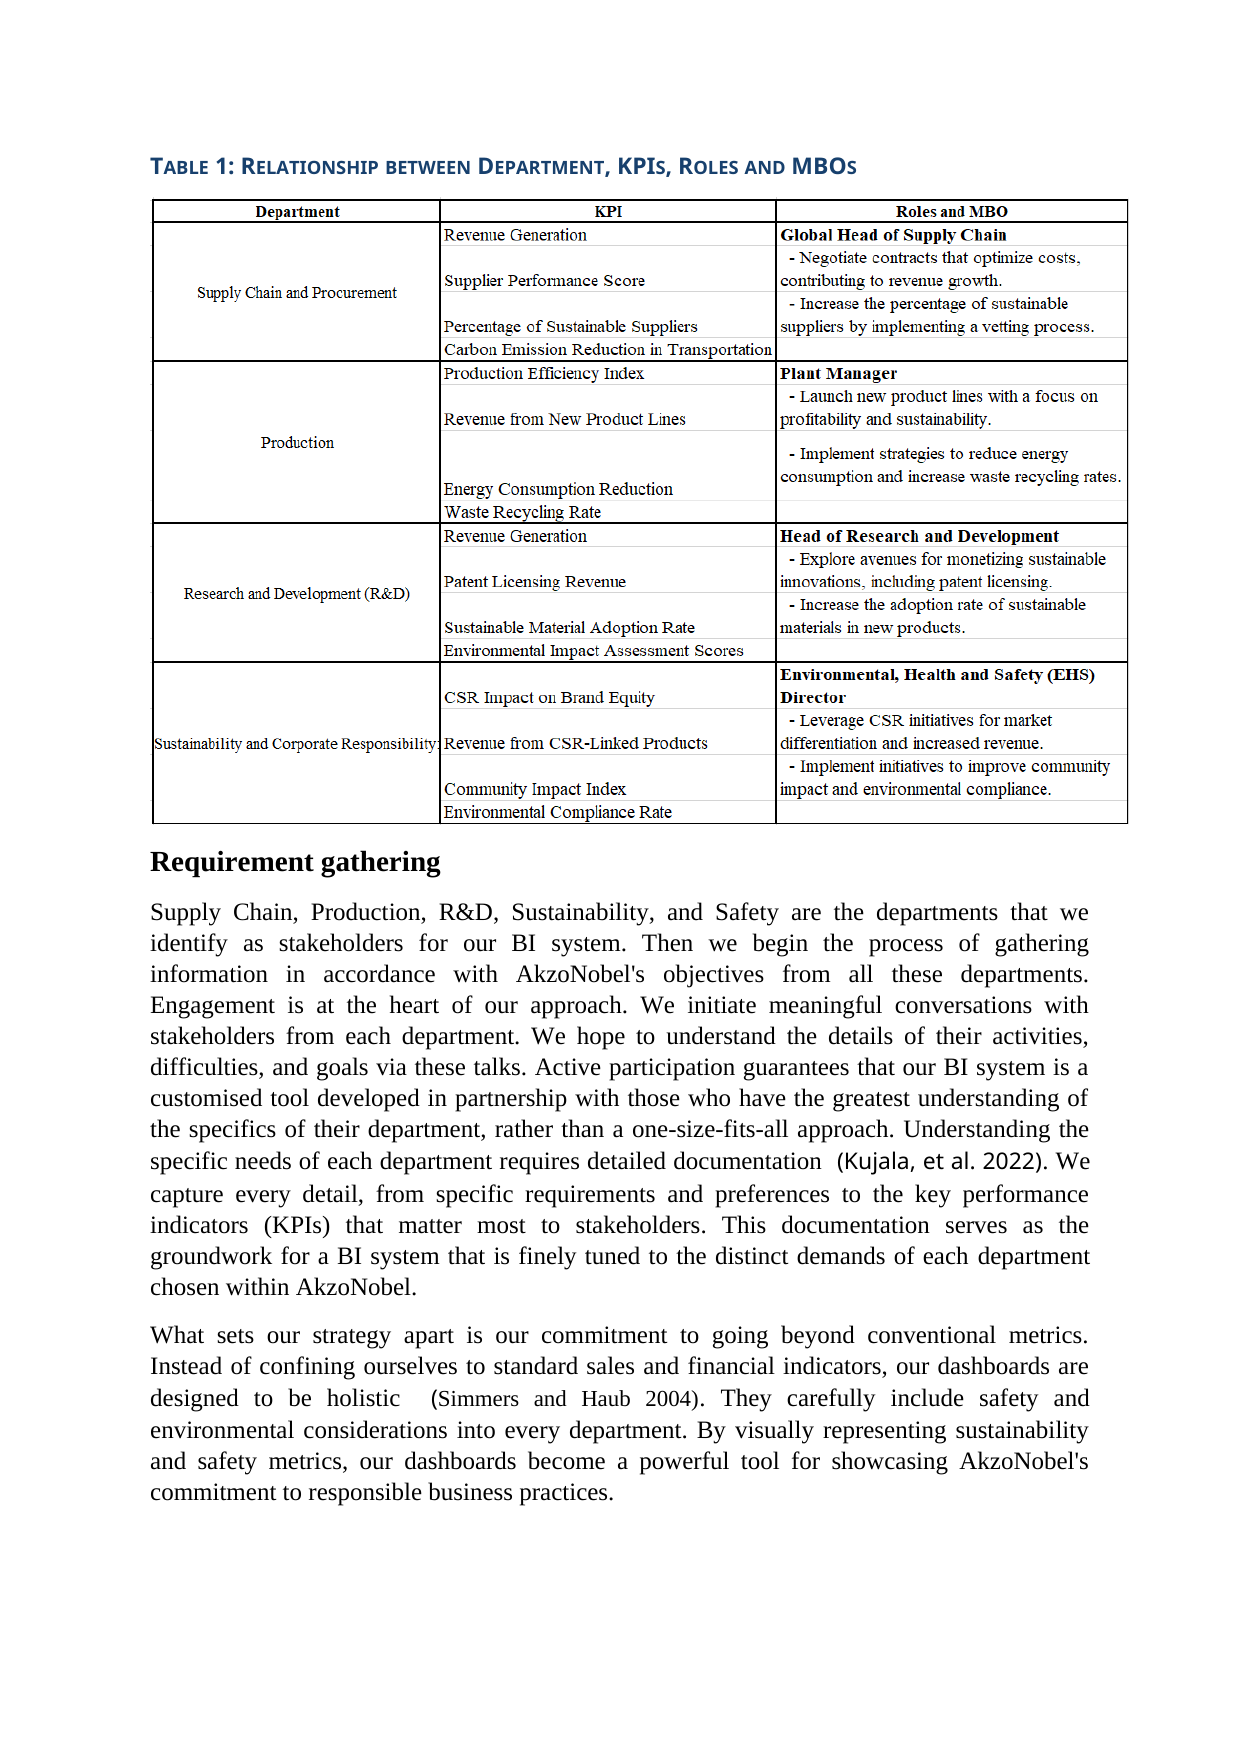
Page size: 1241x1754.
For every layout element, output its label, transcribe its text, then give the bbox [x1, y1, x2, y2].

text Supply Chain, Production, R&D, Sustainability, and Safety are the departments that we identify as stakeholders for our BI system. Then we begin the process of gathering information in accordance with AkzoNobel's objectives from all these departments. Engagement is at the heart of our approach. We initiate meaningful conversations with stakeholders from each department. We hope to understand the details of their activities, difficulties, and goals via these talks. Active participation guarantees that our BI system is a customised tool developed in partnership with those who have the greatest understanding of the specifics of their department, rather than a one-size-fits-all approach. Understanding the specific needs of each department requires detailed documentation . We capture every detail, from specific requirements and preferences to the key performance indicators (KPIs) that matter most to stakeholders. This documentation serves as the groundwork for a BI system that is finely tuned to the distinct demands of each department chosen within AkzoNobel. [150, 897, 1090, 1301]
picture [150, 197, 1129, 825]
text Requirement gathering [150, 844, 1090, 878]
text What sets our strategy apart is our commitment to going beyond conventional metrics. Instead of confining ourselves to standard sales and financial indicators, our dashboards are designed to be holistic . They carefully include safety and environmental considerations into every department. By visually representing sustainability and safety metrics, our dashboards become a powerful tool for showcasing AkzoNobel's commitment to responsible business practices. [150, 1320, 1090, 1506]
